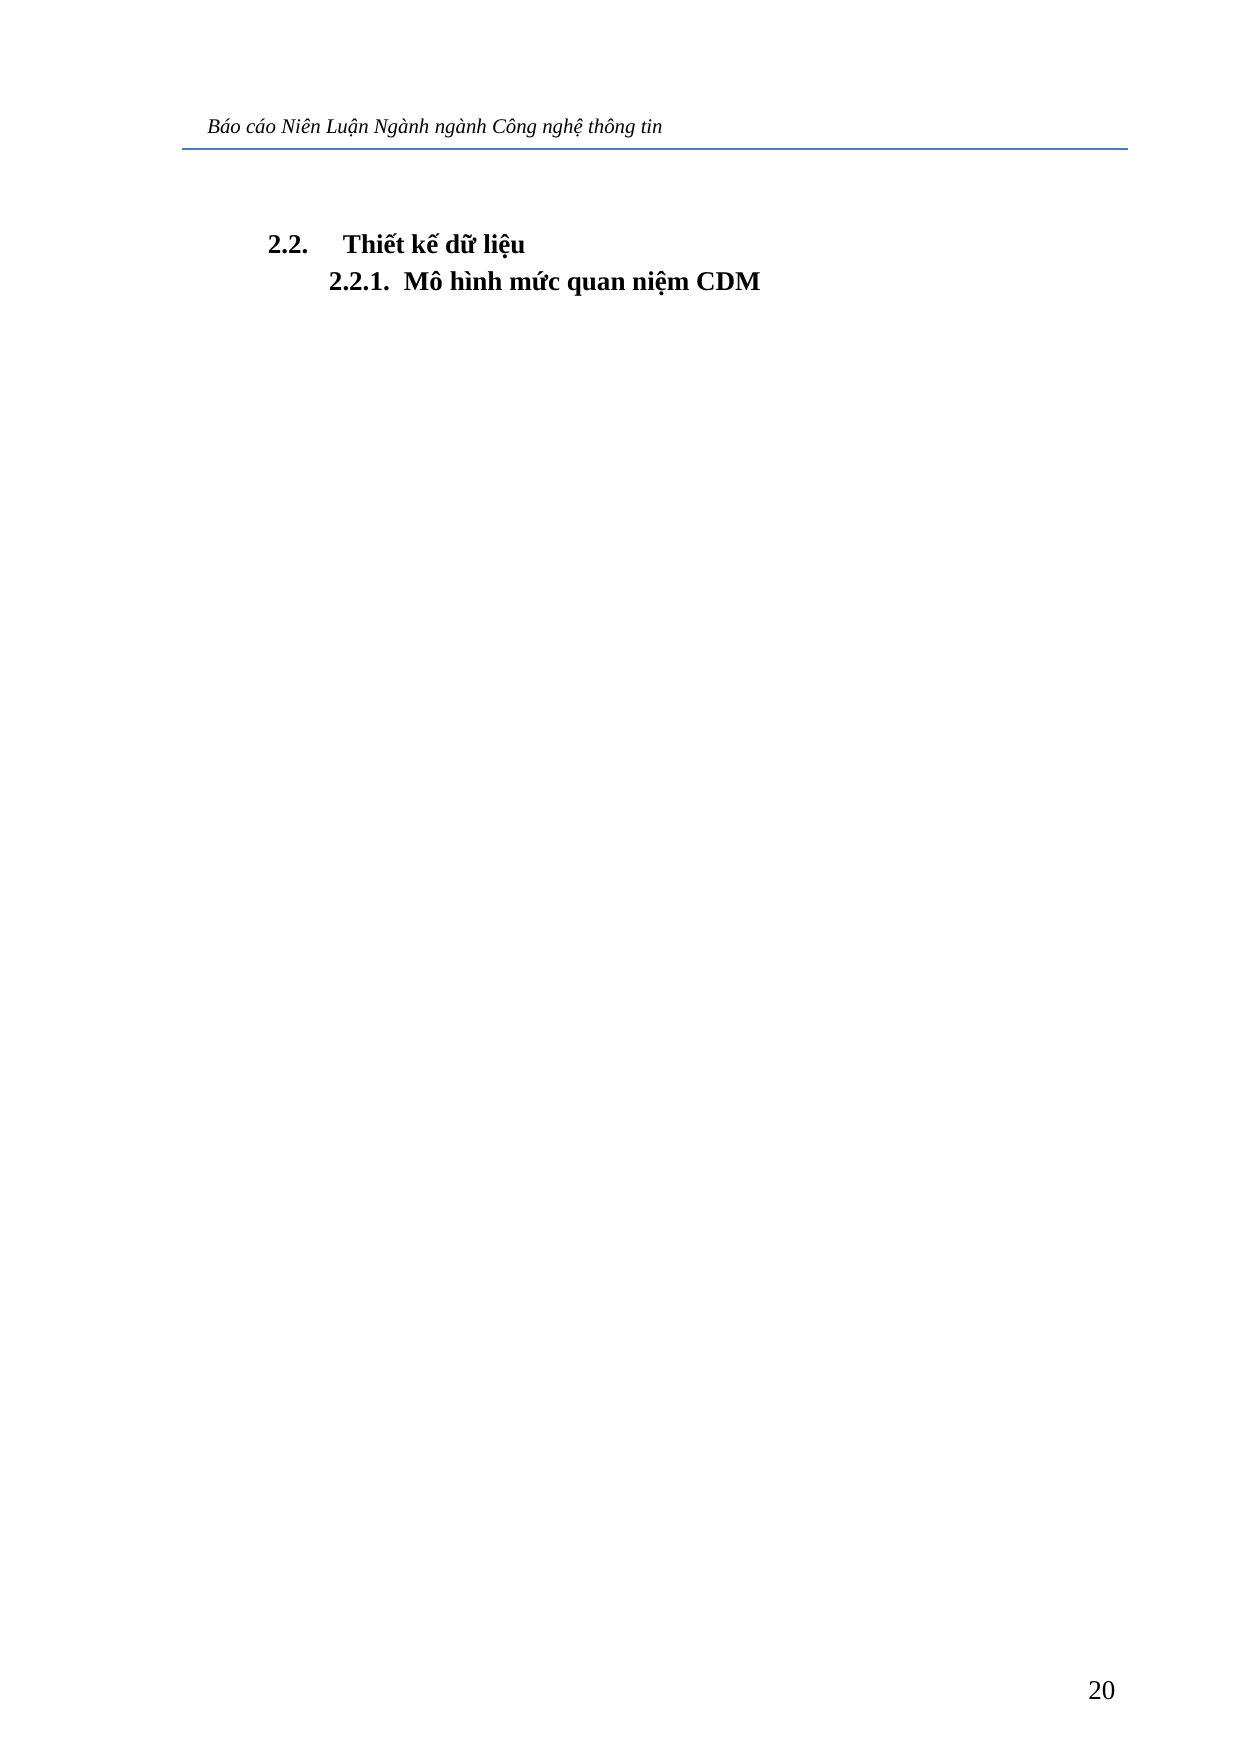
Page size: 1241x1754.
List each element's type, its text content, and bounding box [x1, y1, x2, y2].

list Mô hình mức quan niệm CDM [329, 265, 1122, 297]
subtitle Thiết kế dữ liệu [268, 228, 1071, 259]
